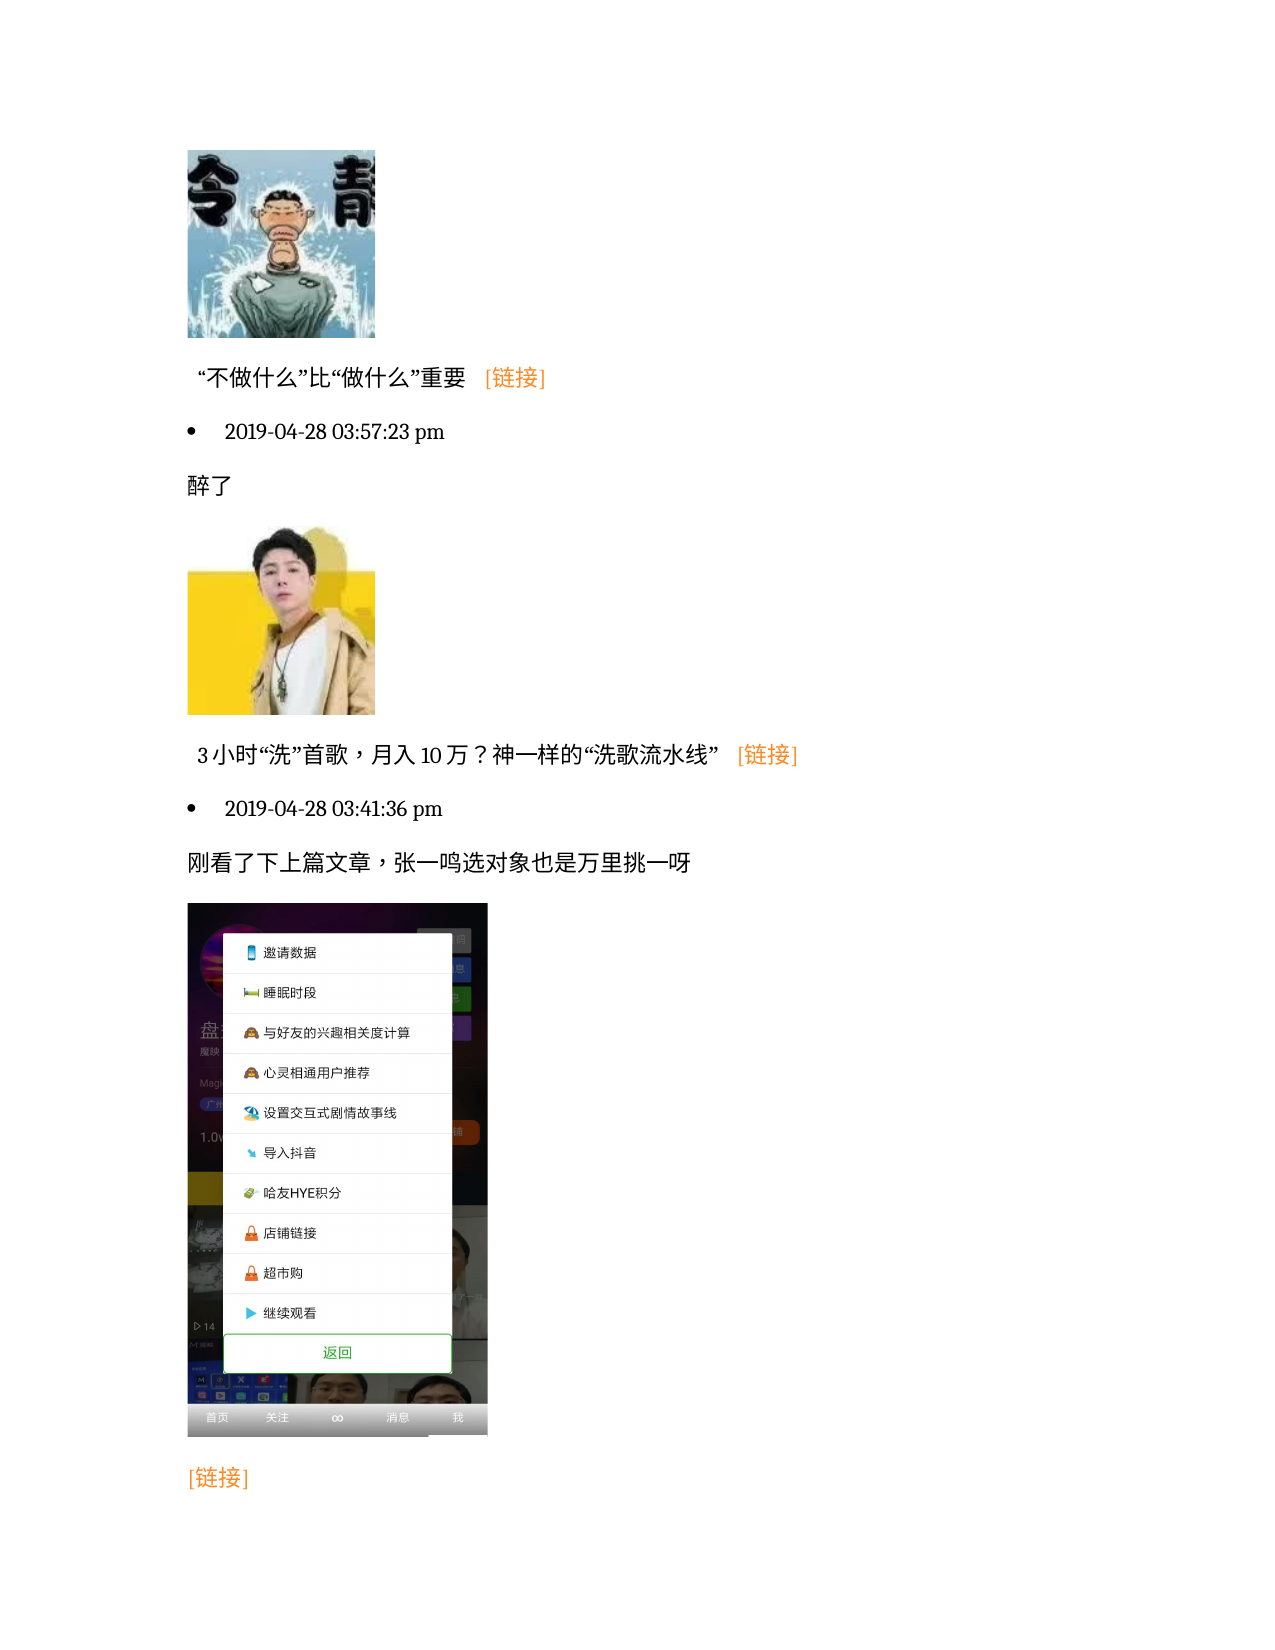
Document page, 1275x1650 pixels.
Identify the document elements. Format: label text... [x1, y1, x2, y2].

text “不做什么”比“做什么”重要 [链接] [187, 362, 1087, 393]
text 3小时“洗”首歌，月入10万？神一样的“洗歌流水线” [链接] [187, 739, 1087, 770]
text [链接] [187, 1462, 1087, 1493]
text 刚看了下上篇文章，张一鸣选对象也是万里挑一呀 [187, 847, 1087, 878]
picture [187, 150, 375, 338]
list 2019-04-28 03:41:36 pm [187, 796, 1087, 822]
picture [187, 903, 488, 1437]
list 2019-04-28 03:57:23 pm [187, 419, 1087, 445]
text 醉了 [187, 470, 1087, 501]
picture [187, 526, 375, 715]
